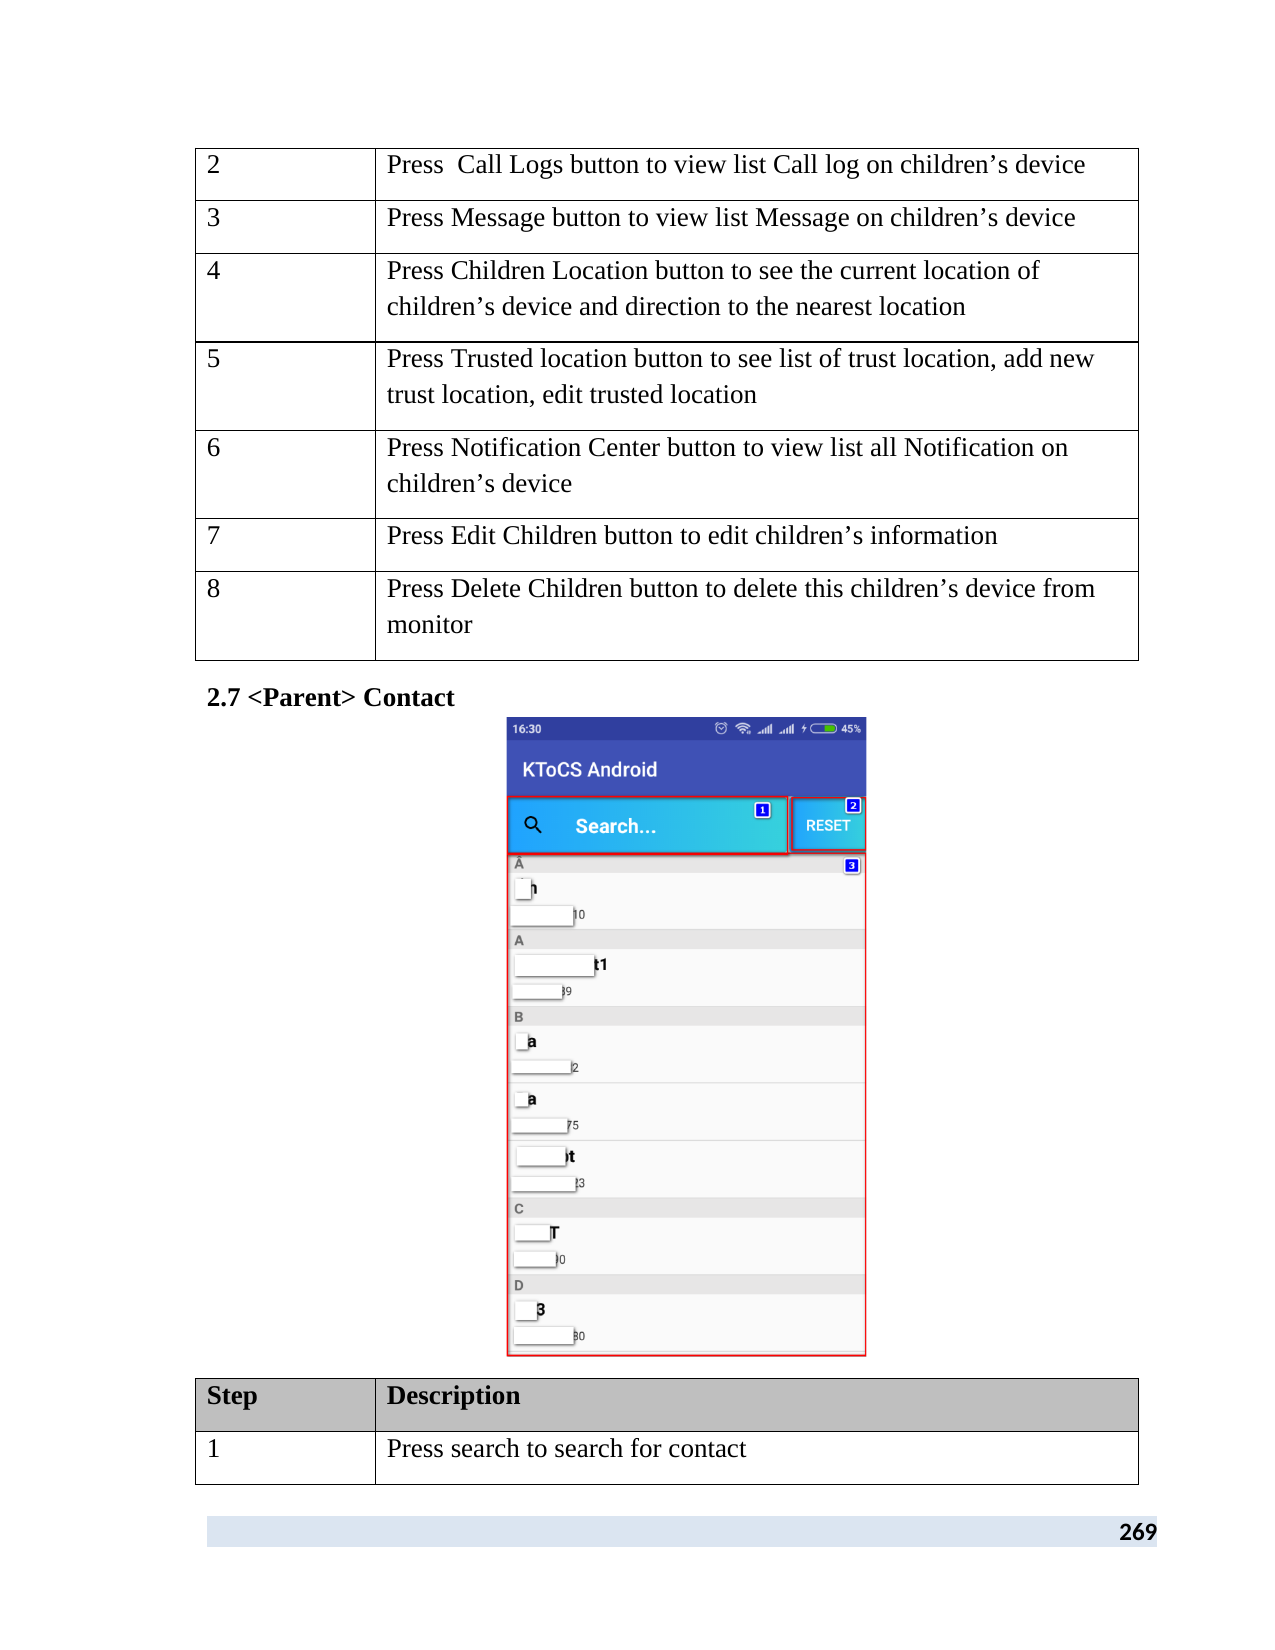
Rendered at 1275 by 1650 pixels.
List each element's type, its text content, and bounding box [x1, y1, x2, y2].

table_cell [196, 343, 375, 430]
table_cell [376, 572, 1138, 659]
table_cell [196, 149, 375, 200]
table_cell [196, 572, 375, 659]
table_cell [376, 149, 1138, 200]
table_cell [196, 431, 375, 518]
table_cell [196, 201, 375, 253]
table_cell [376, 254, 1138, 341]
subtitle 2.7 <Parent> Contact [207, 681, 1157, 712]
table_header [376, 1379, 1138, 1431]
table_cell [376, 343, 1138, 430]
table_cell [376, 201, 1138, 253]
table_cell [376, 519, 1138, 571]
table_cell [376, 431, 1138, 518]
picture [506, 717, 867, 1357]
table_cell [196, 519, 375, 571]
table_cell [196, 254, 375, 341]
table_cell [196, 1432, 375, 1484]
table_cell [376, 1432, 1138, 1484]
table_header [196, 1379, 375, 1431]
